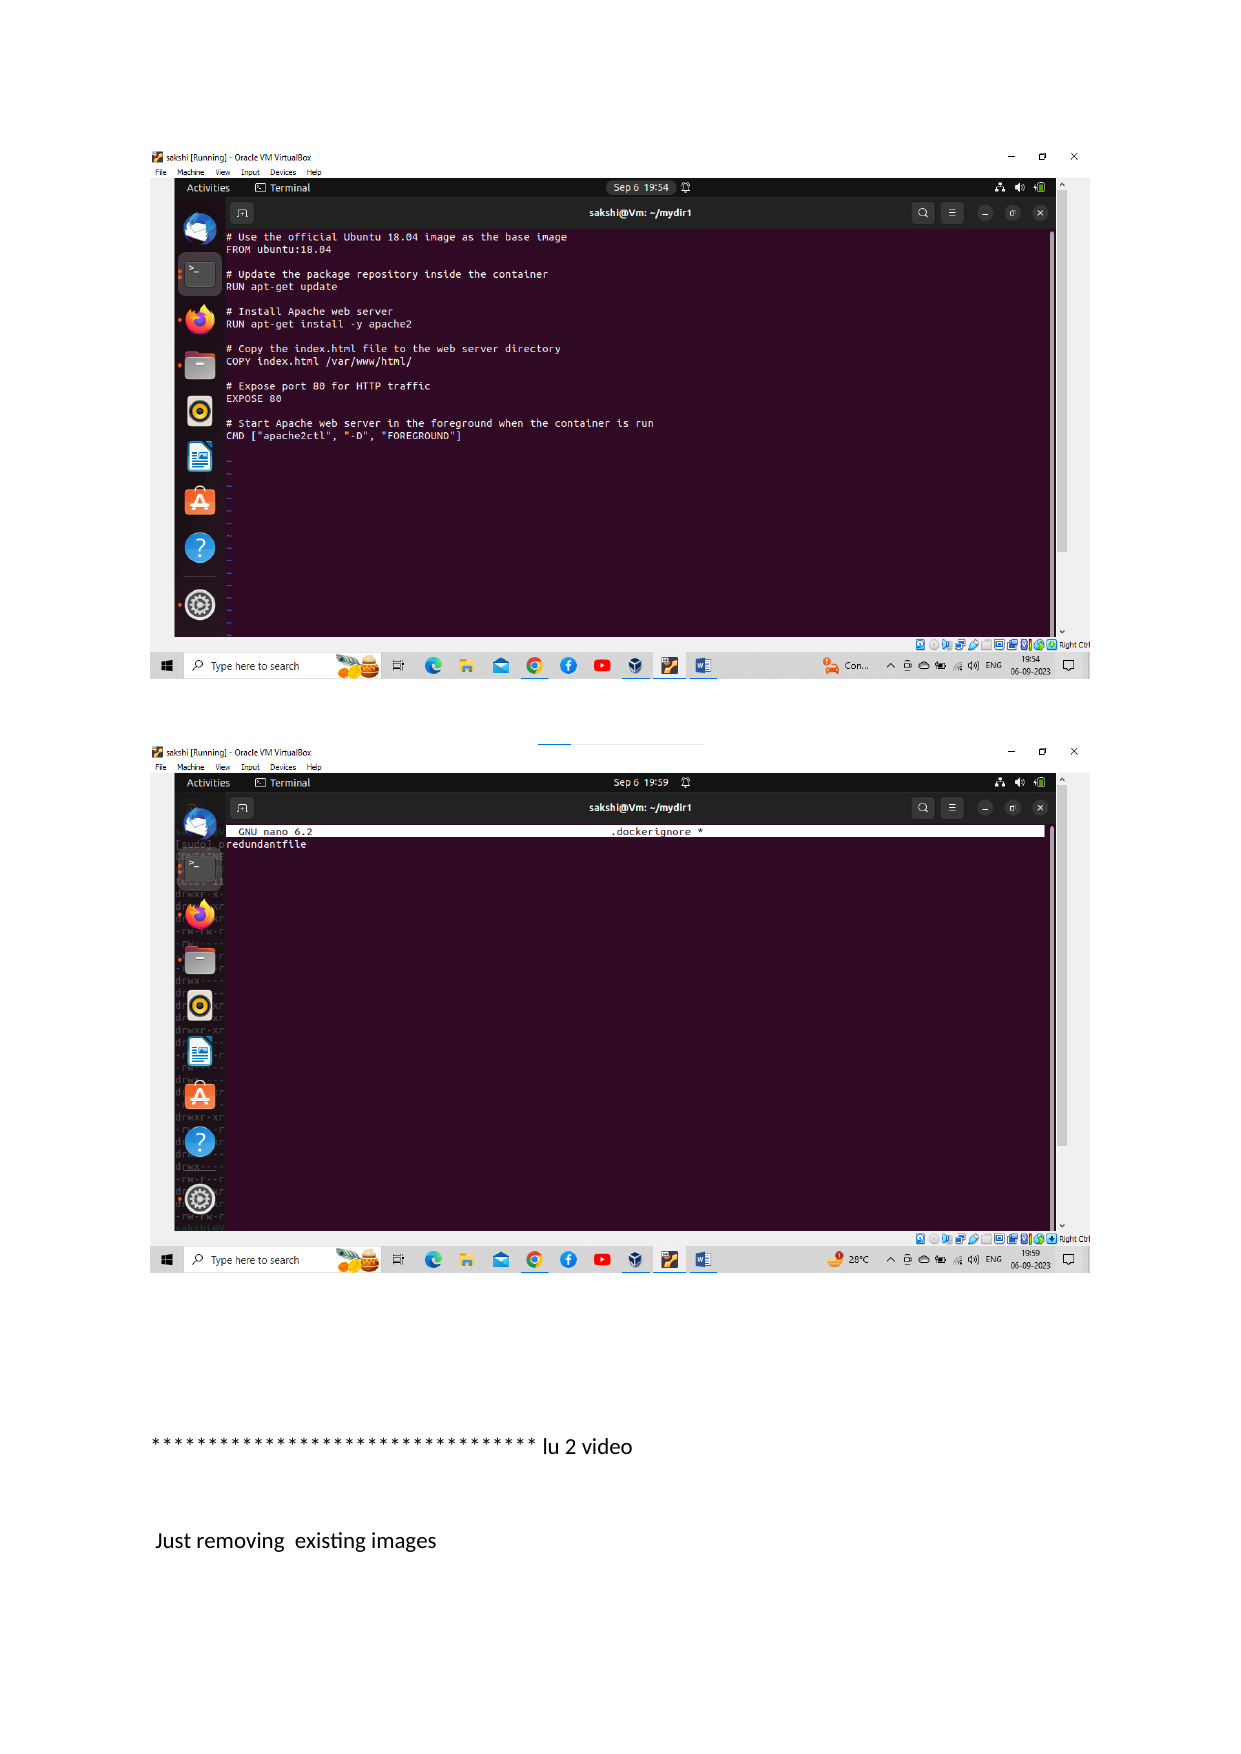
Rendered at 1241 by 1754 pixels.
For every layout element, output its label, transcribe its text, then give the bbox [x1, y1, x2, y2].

picture [150, 744, 1091, 1273]
text ********************************** lu 2 video [150, 1432, 1090, 1461]
picture [150, 150, 1091, 679]
text Just removing existing images [150, 1526, 1090, 1554]
